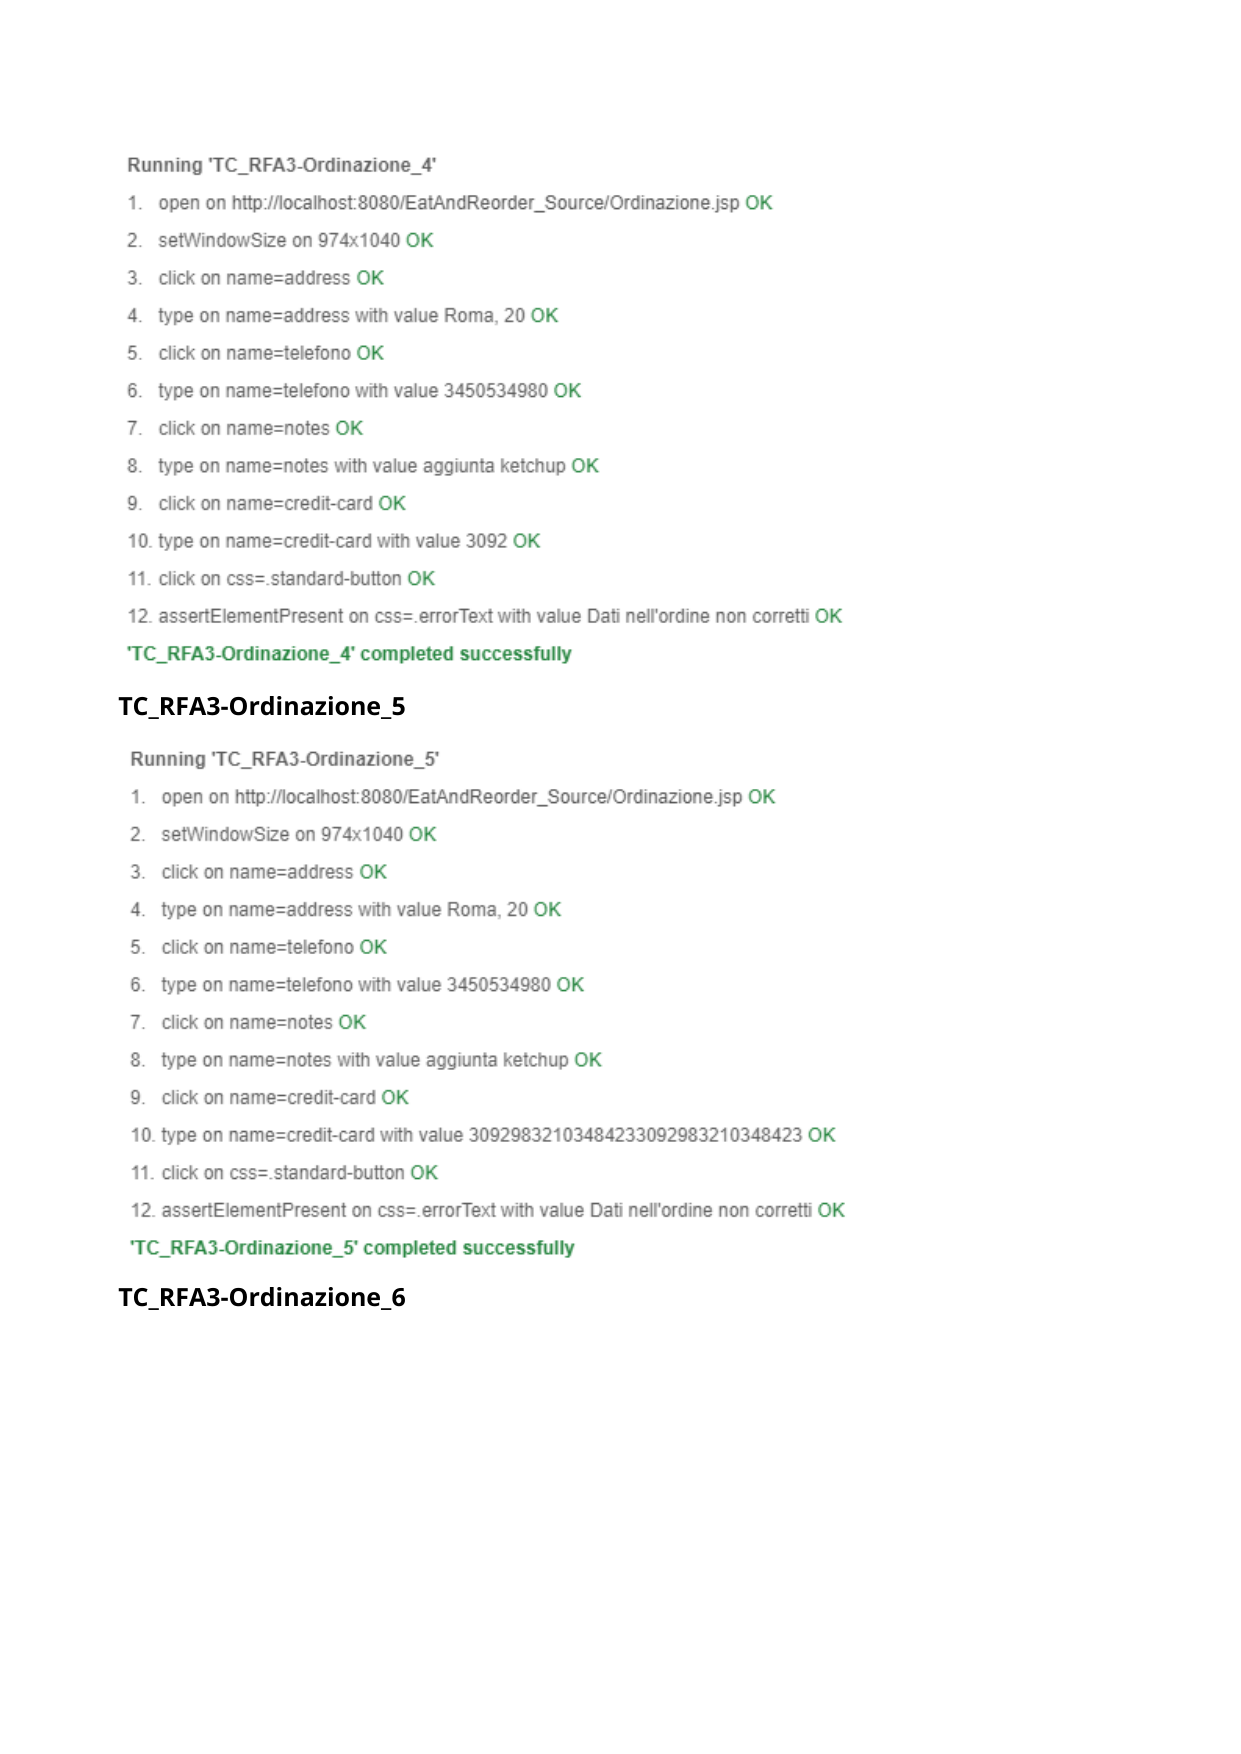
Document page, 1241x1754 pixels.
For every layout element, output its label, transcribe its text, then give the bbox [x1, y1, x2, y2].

picture [118, 741, 870, 1261]
text TC_RFA3-Ordinazione_5 [118, 688, 1122, 722]
picture [118, 147, 861, 670]
text TC_RFA3-Ordinazione_6 [118, 1279, 1122, 1313]
